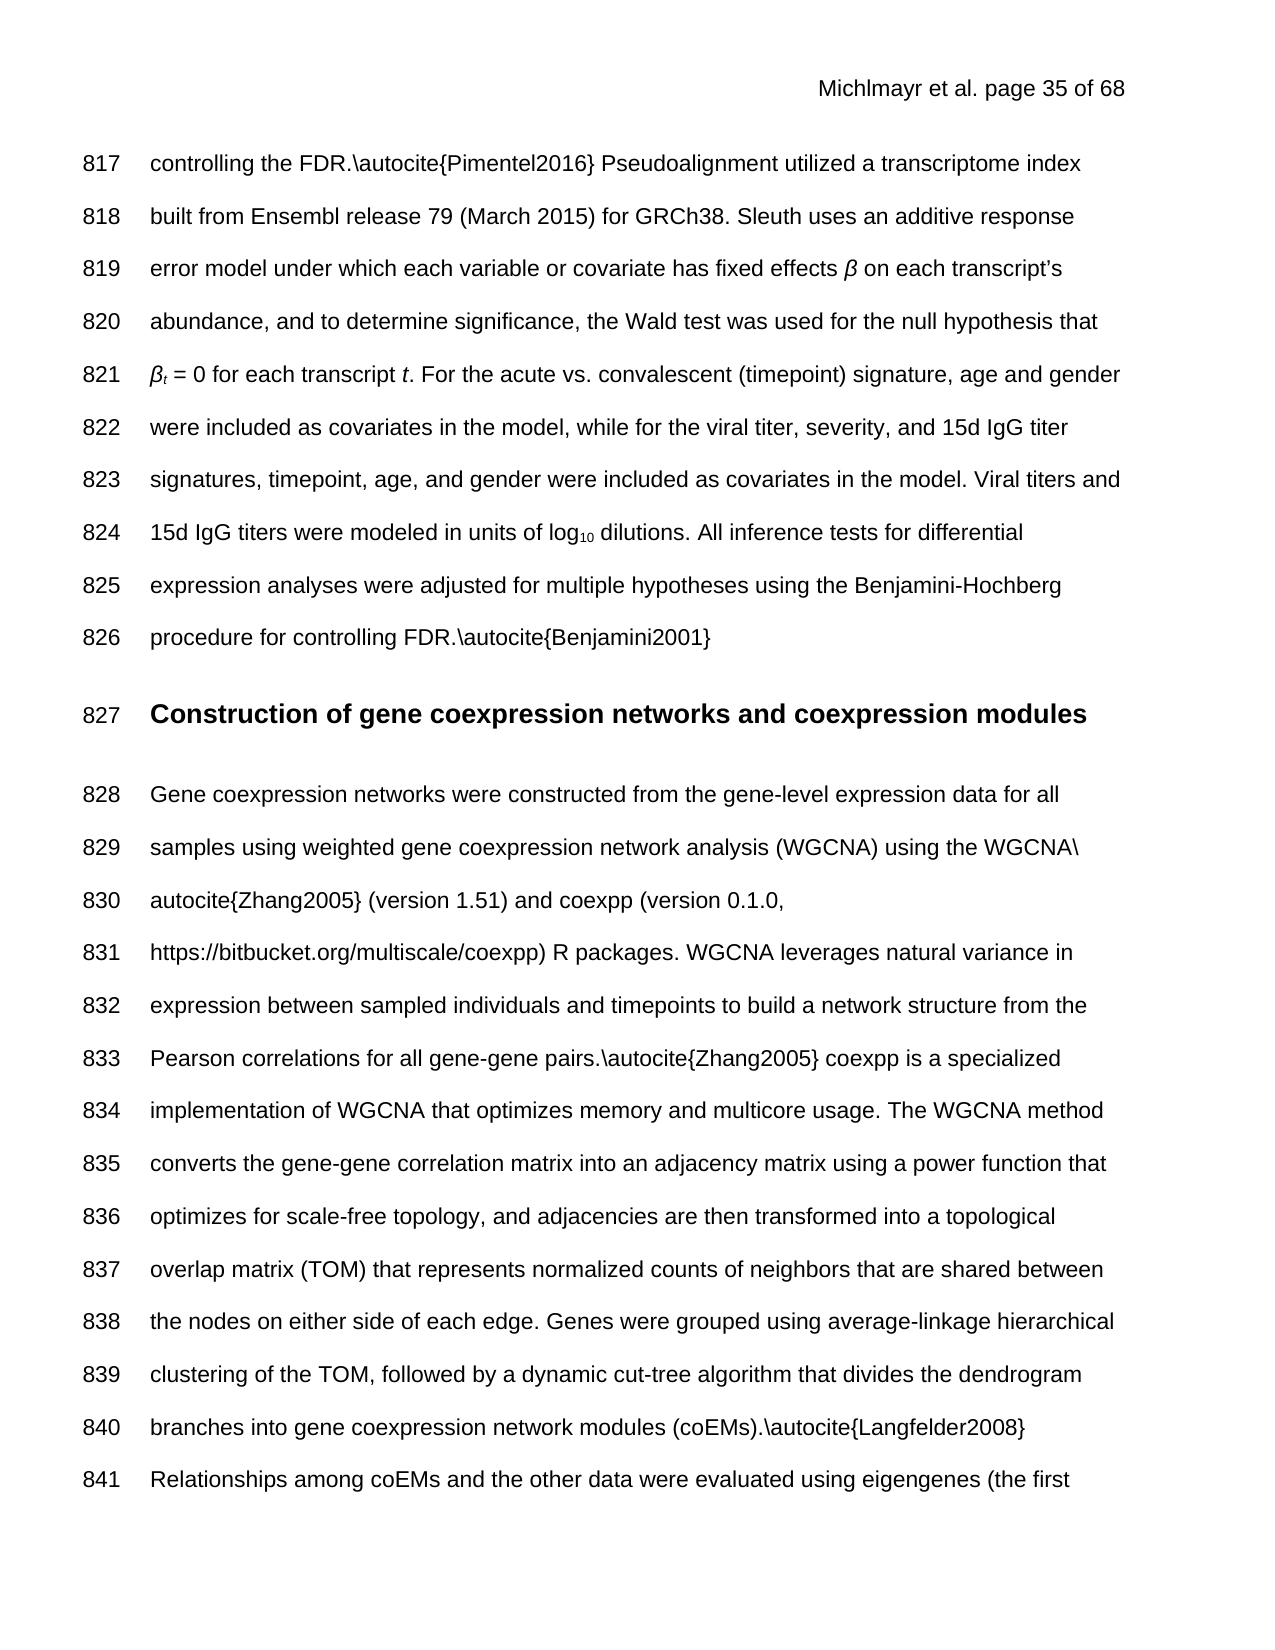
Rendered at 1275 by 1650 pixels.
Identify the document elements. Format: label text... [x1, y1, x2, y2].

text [150, 781, 1125, 1493]
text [150, 150, 1125, 651]
subtitle Construction of gene coexpression networks and coexpression modules [150, 698, 1125, 729]
